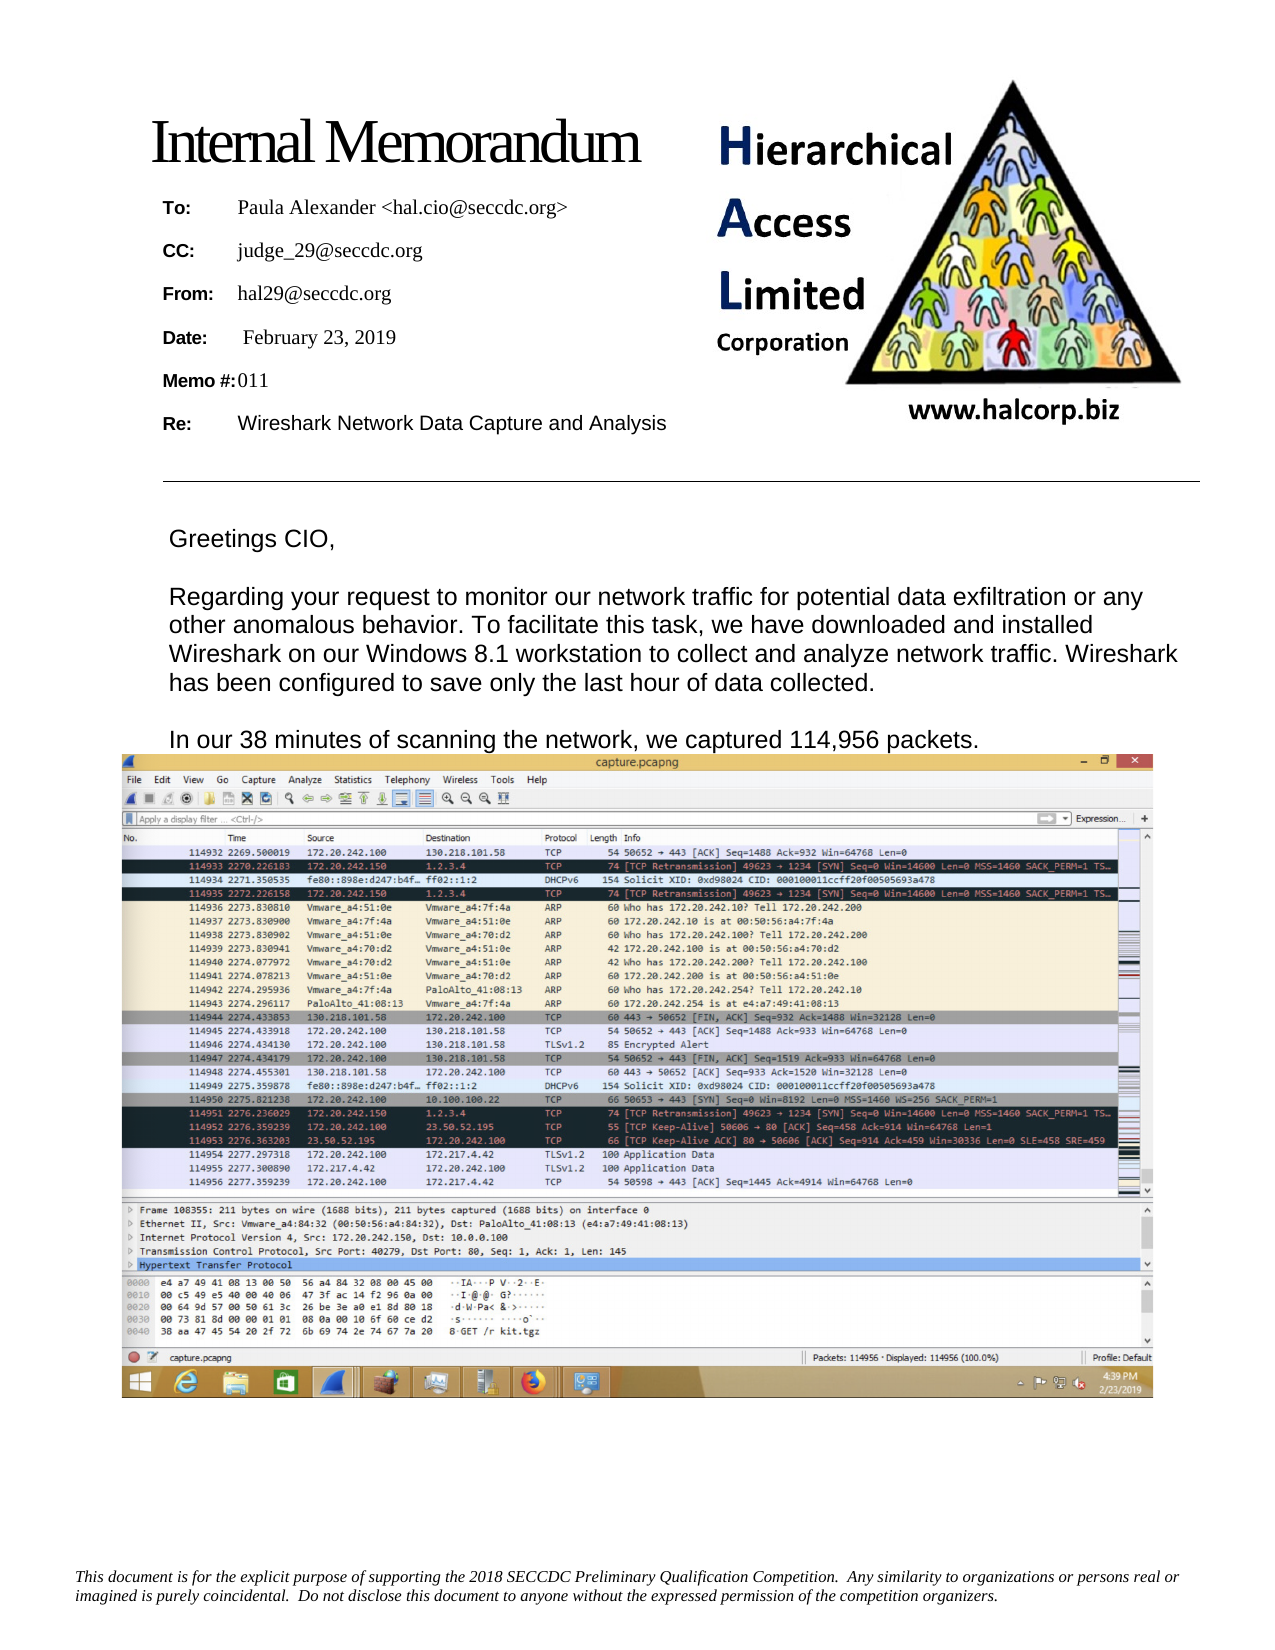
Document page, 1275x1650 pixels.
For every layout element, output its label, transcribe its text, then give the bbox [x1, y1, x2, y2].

text Date: February 23, 2019 [162, 305, 680, 349]
picture [121, 754, 1154, 1398]
text Greetings CIO, [169, 524, 1200, 553]
picture [680, 75, 1200, 446]
text To: Paula Alexander <hal.cio@seccdc.org> [162, 176, 680, 219]
text CC: judge_29@seccdc.org [162, 219, 680, 262]
text In our 38 minutes of scanning the network, we captured 114,956 packets. [169, 725, 1200, 754]
text Regarding your request to monitor our network traffic for potential data exfiltration or any other anomalous behavior. To facilitate this task, we have downloaded and installed Wireshark on our Windows 8.1 workstation to collect and analyze network traffic. Wireshark has been configured to save only the last hour of data collected. [169, 582, 1200, 697]
text From: hal29@seccdc.org [162, 262, 680, 305]
text Internal Memorandum [150, 104, 680, 176]
text Re: Wireshark Network Data Capture and Analysis [162, 392, 1200, 482]
text Memo #: 011 [162, 349, 680, 392]
